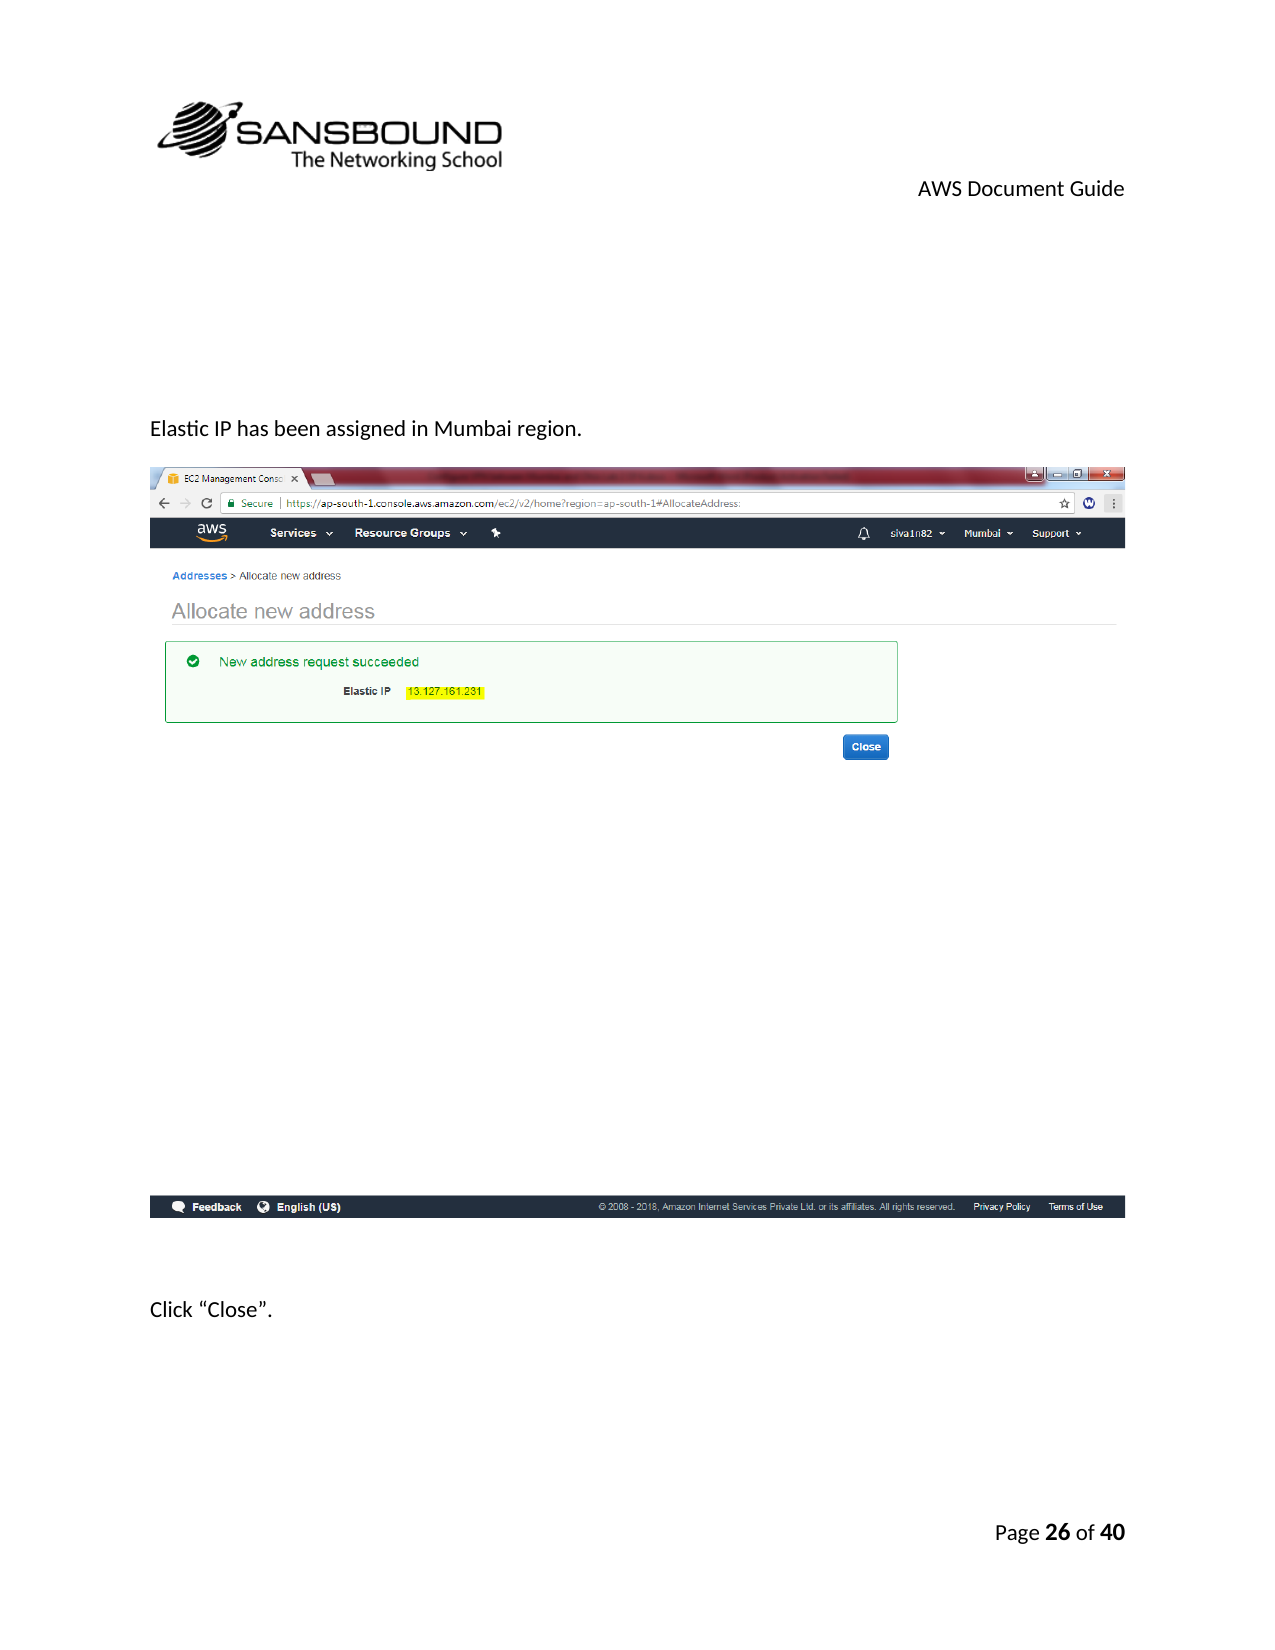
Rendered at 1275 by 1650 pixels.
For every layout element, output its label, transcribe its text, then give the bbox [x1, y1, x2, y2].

text Elastic IP has been assigned in Mumbai region. [150, 414, 1125, 442]
text Click “Close”. [150, 1295, 1125, 1323]
picture [150, 467, 1125, 1218]
picture [150, 75, 514, 197]
